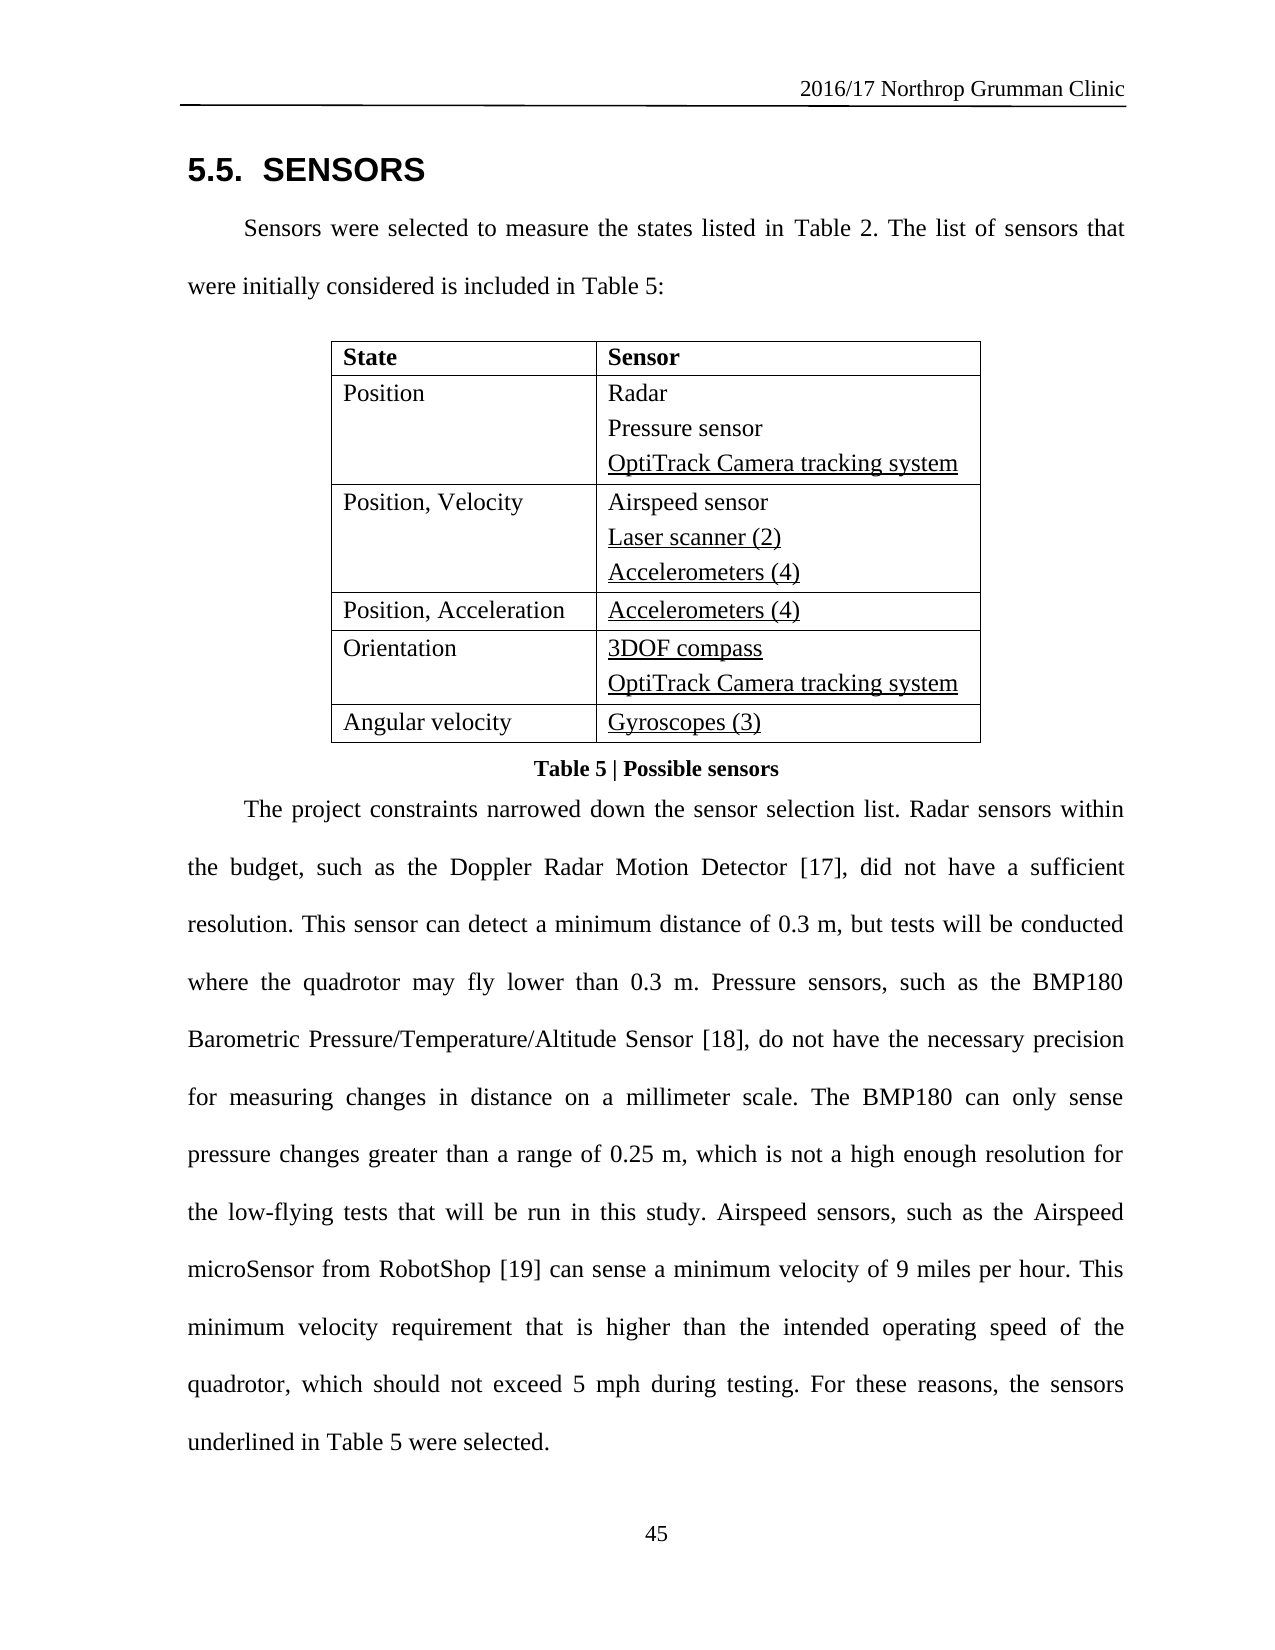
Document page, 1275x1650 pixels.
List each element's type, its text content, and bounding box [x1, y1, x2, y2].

text The project constraints narrowed down the sensor selection list. Radar sensors within the budget, such as the Doppler Radar Motion Detector [17], did not have a sufficient resolution. This sensor can detect a minimum distance of 0.3 m, but tests will be conducted where the quadrotor may fly lower than 0.3 m. Pressure sensors, such as the BMP180 Barometric Pressure/Temperature/Altitude Sensor [18], do not have the necessary precision for measuring changes in distance on a millimeter scale. The BMP180 can only sense pressure changes greater than a range of 0.25 m, which is not a high enough resolution for the low-flying tests that will be run in this study. Airspeed sensors, such as the Airspeed microSensor from RobotShop [19] can sense a minimum velocity of 9 miles per hour. This minimum velocity requirement that is higher than the intended operating speed of the quadrotor, which should not exceed 5 mph during testing. For these reasons, the sensors underlined in Table 5 were selected. [187, 794, 1125, 931]
table_cell Gyroscopes (3) [597, 705, 980, 742]
subtitle Sensors [187, 150, 1125, 188]
text The project constraints narrowed down the sensor selection list. Radar sensors within the budget, such as the Doppler Radar Motion Detector [17], did not have a sufficient resolution. This sensor can detect a minimum distance of 0.3 m, but tests will be conducted where the quadrotor may fly lower than 0.3 m. Pressure sensors, such as the BMP180 Barometric Pressure/Temperature/Altitude Sensor [18], do not have the necessary precision for measuring changes in distance on a millimeter scale. The BMP180 can only sense pressure changes greater than a range of 0.25 m, which is not a high enough resolution for the low-flying tests that will be run in this study. Airspeed sensors, such as the Airspeed microSensor from RobotShop [19] can sense a minimum velocity of 9 miles per hour. This minimum velocity requirement that is higher than the intended operating speed of the quadrotor, which should not exceed 5 mph during testing. For these reasons, the sensors underlined in Table 5 were selected. [187, 932, 1125, 1209]
table_cell Orientation [332, 631, 596, 703]
table_cell Airspeed sensor Laser scanner (2) Accelerometers (4) [597, 485, 980, 592]
table_cell Position, Velocity [332, 485, 596, 592]
text The project constraints narrowed down the sensor selection list. Radar sensors within the budget, such as the Doppler Radar Motion Detector [17], did not have a sufficient resolution. This sensor can detect a minimum distance of 0.3 m, but tests will be conducted where the quadrotor may fly lower than 0.3 m. Pressure sensors, such as the BMP180 Barometric Pressure/Temperature/Altitude Sensor [18], do not have the necessary precision for measuring changes in distance on a millimeter scale. The BMP180 can only sense pressure changes greater than a range of 0.25 m, which is not a high enough resolution for the low-flying tests that will be run in this study. Airspeed sensors, such as the Airspeed microSensor from RobotShop [19] can sense a minimum velocity of 9 miles per hour. This minimum velocity requirement that is higher than the intended operating speed of the quadrotor, which should not exceed 5 mph during testing. For these reasons, the sensors underlined in Table 5 were selected. [187, 1210, 1125, 1455]
table_cell 3DOF compass OptiTrack Camera tracking system [597, 631, 980, 703]
table_header Sensor [597, 342, 980, 375]
table_cell Angular velocity [332, 705, 596, 742]
table_cell Accelerometers (4) [597, 593, 980, 630]
table_cell Radar Pressure sensor OptiTrack Camera tracking system [597, 376, 980, 483]
text Sensors were selected to measure the states listed in Table 2. The list of sensors that were initially considered is included in Table 5: [187, 213, 1125, 300]
table_header State [332, 342, 596, 375]
text Table 5 | Possible sensors [187, 755, 1125, 782]
table_cell Position [332, 376, 596, 483]
table_cell Position, Acceleration [332, 593, 596, 630]
